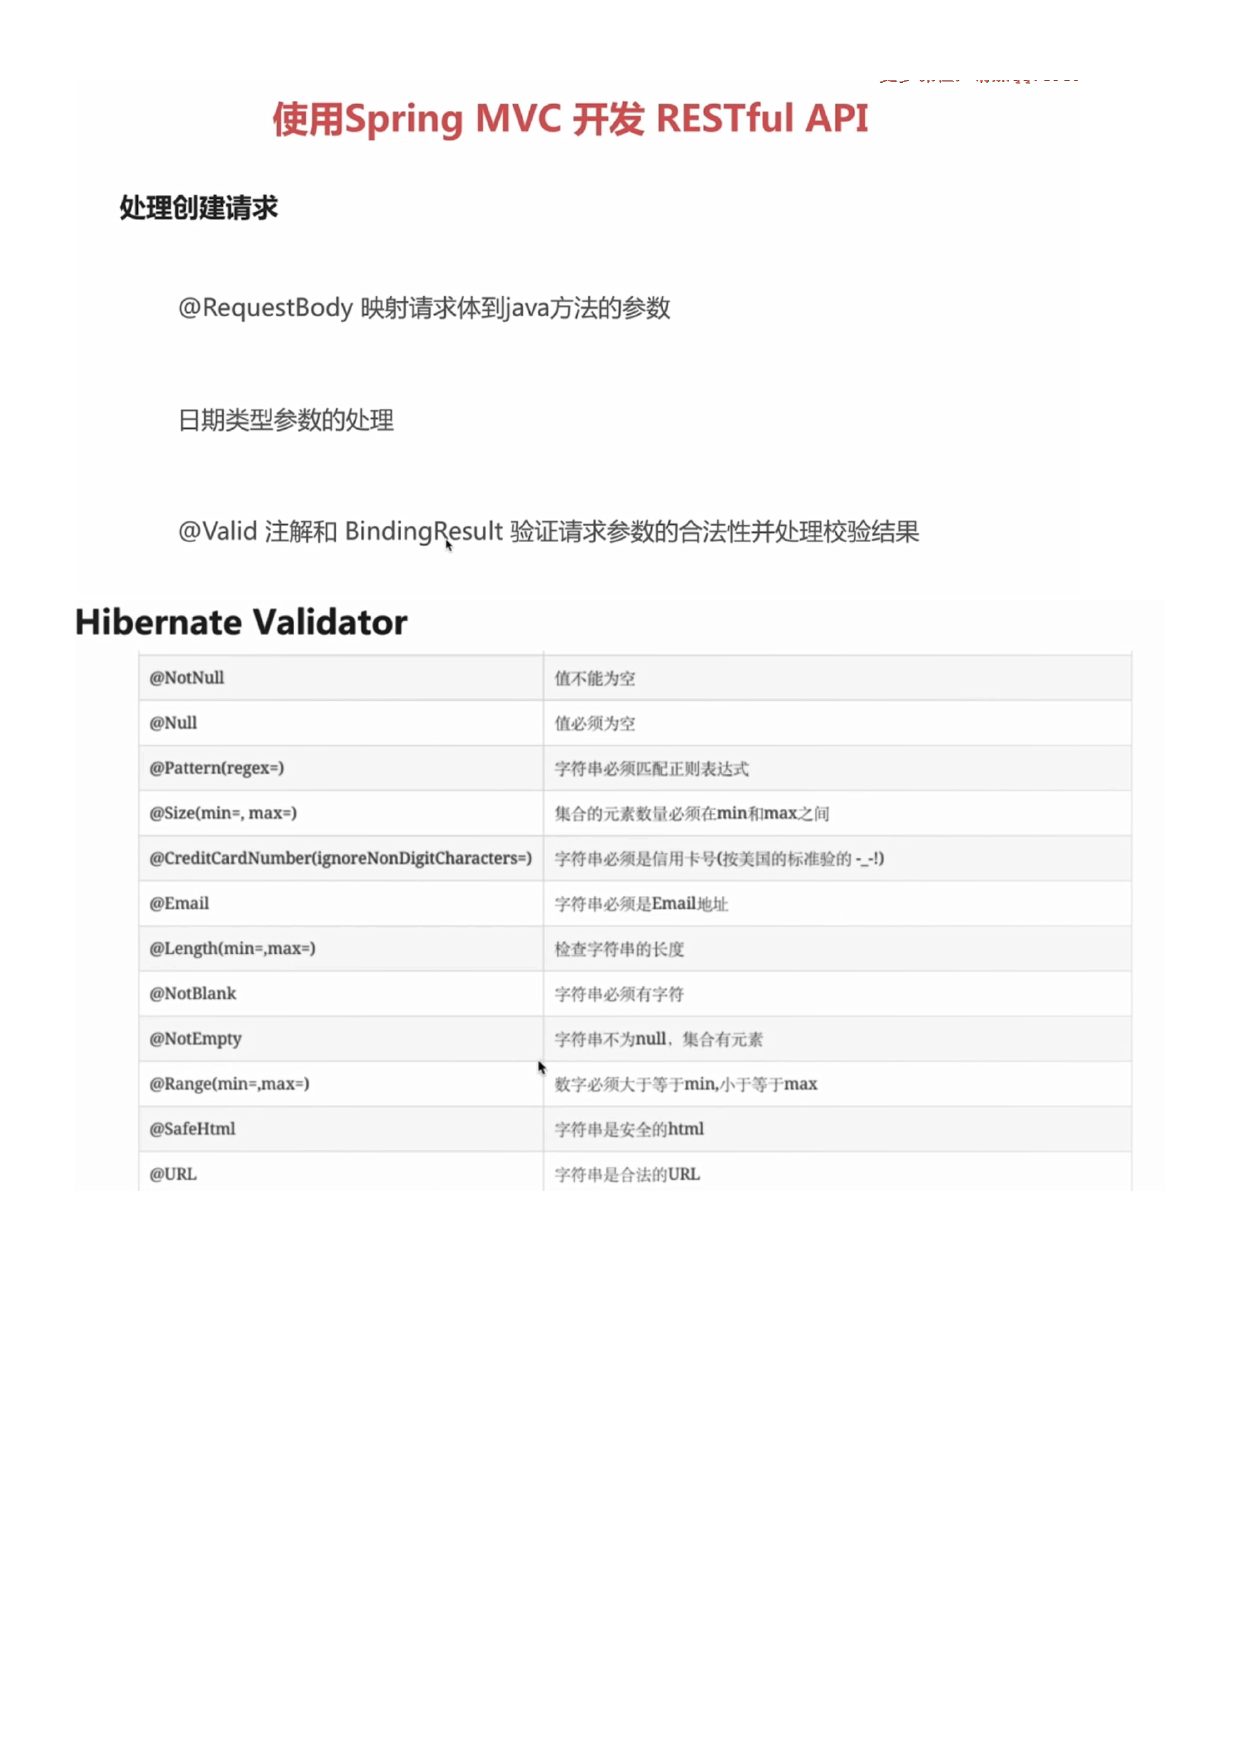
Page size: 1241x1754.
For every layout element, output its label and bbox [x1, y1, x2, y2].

picture [75, 600, 1166, 1191]
picture [75, 80, 1081, 594]
